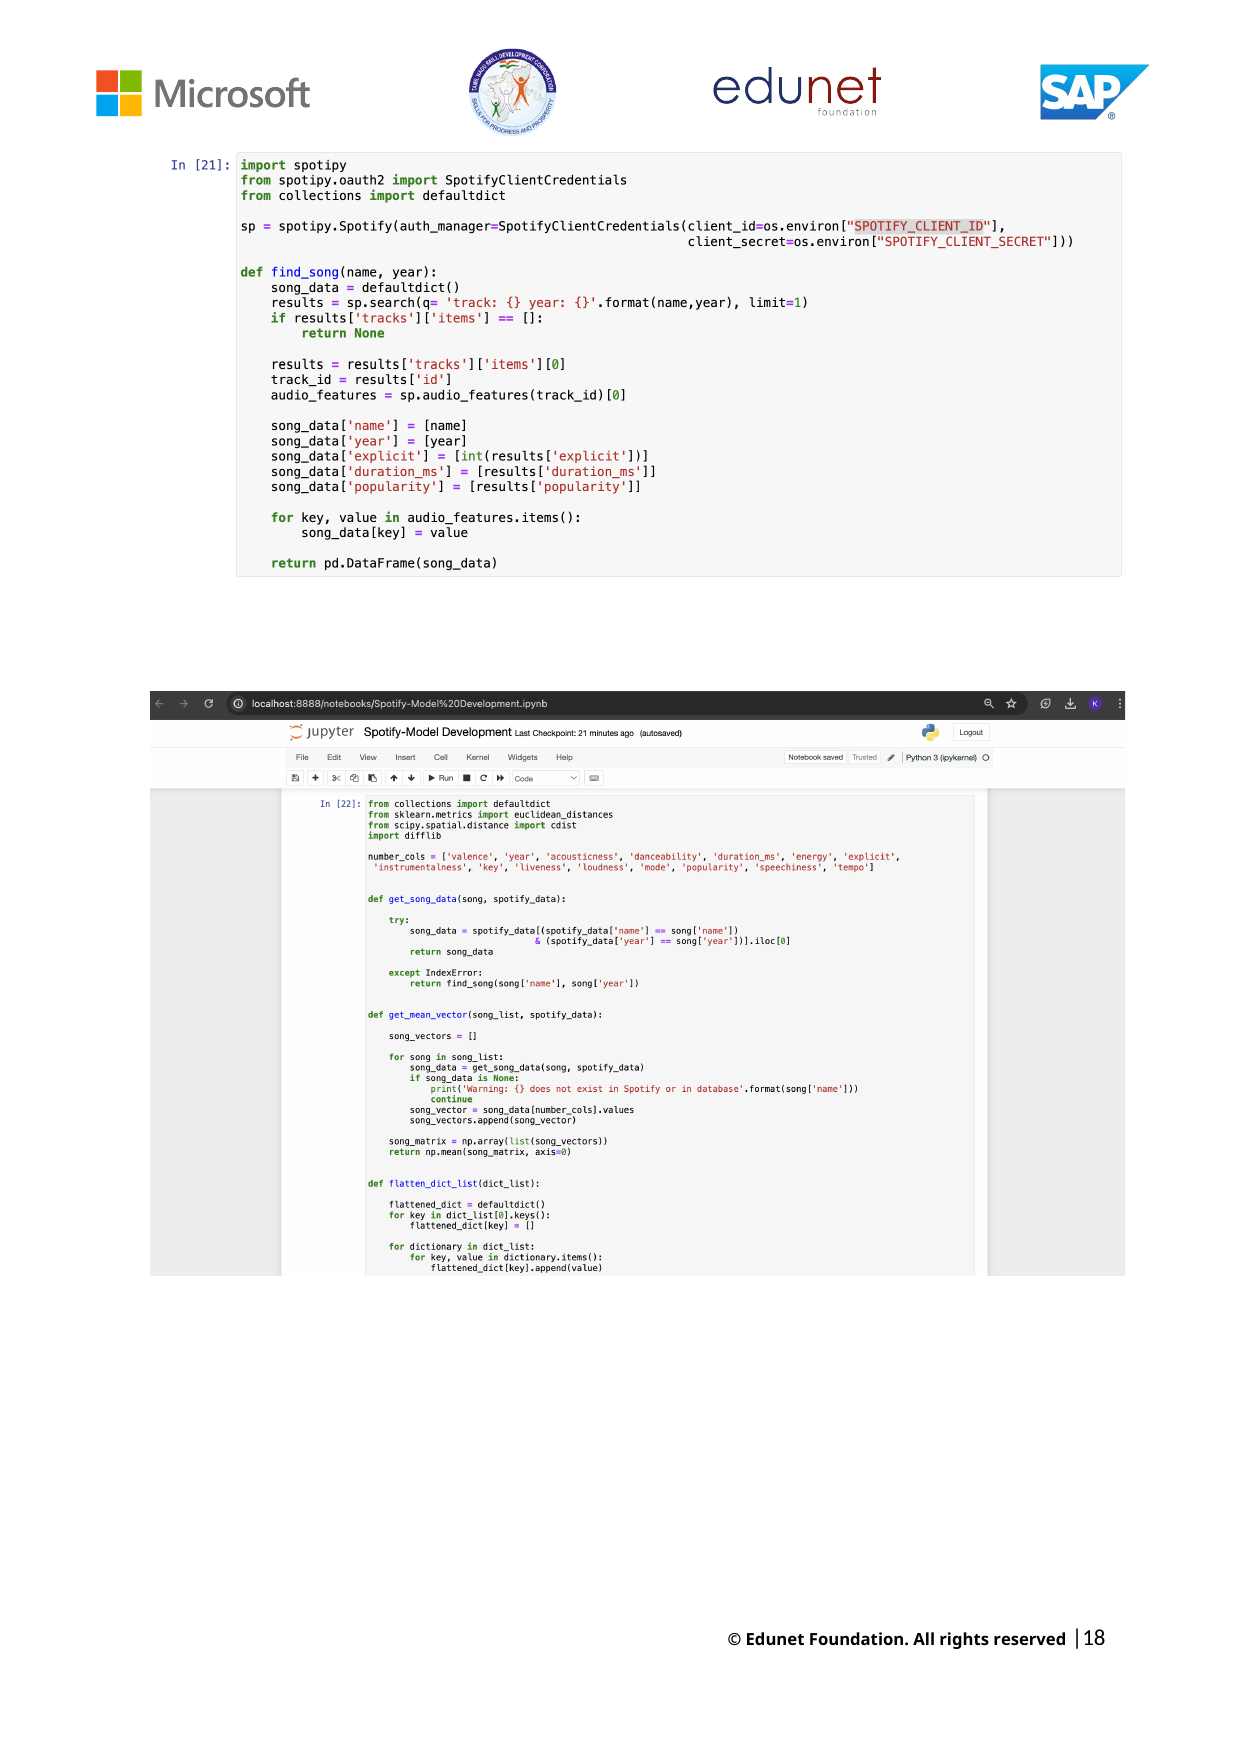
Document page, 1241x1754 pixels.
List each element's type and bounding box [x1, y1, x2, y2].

picture [706, 60, 889, 122]
picture [91, 65, 316, 121]
picture [1039, 63, 1151, 121]
picture [150, 691, 1125, 1276]
picture [466, 45, 558, 137]
picture [150, 150, 1125, 580]
